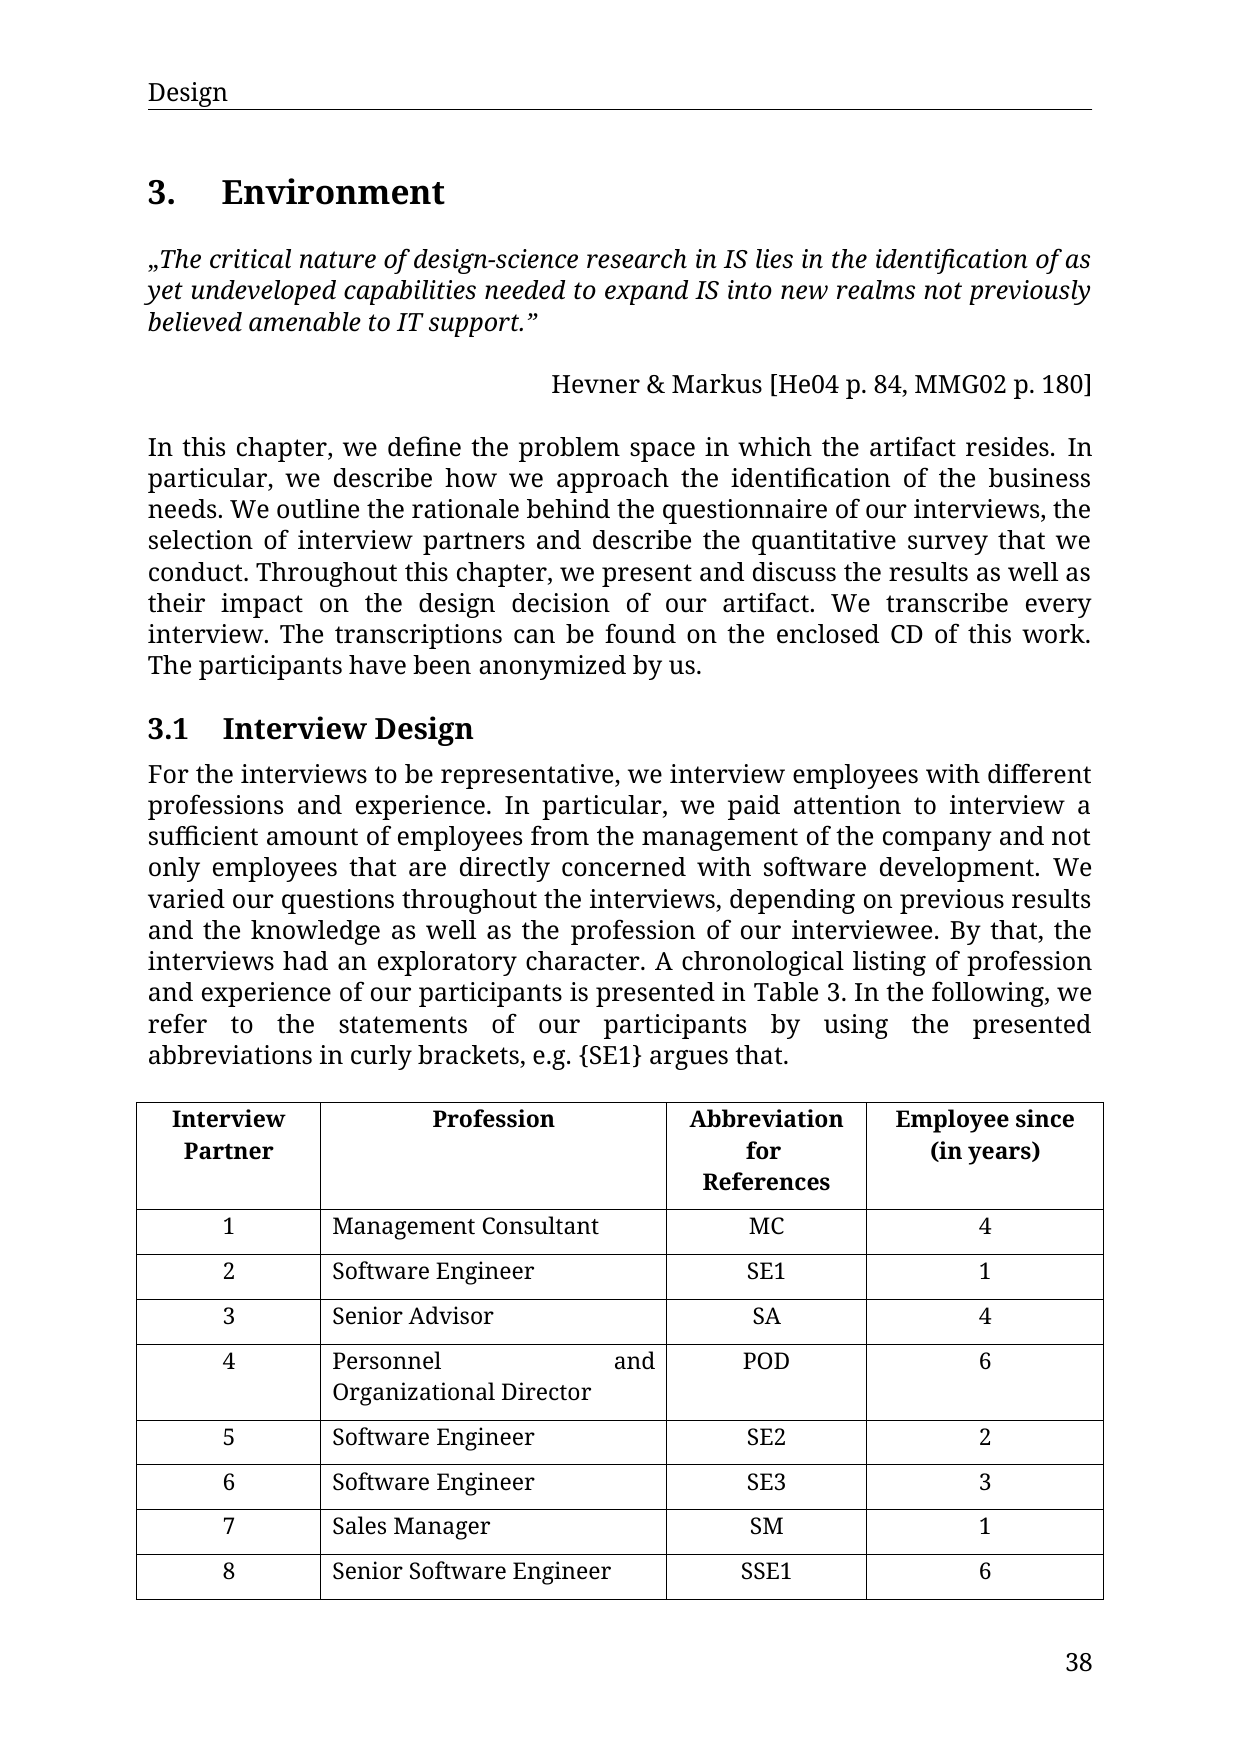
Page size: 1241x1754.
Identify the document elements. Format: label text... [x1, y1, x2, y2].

table_header Profession [321, 1103, 666, 1209]
table_cell 3 [867, 1465, 1103, 1509]
text In this chapter, we define the problem space in which the artifact resides. In particular, we describe how we approach the identification of the business needs. We outline the rationale behind the questionnaire of our interviews, the selection of interview partners and describe the quantitative survey that we conduct. Throughout this chapter, we present and discuss the results as well as their impact on the design decision of our artifact. We transcribe every interview. The transcriptions can be found on the enclosed CD of this work. The participants have been anonymized by us. [148, 431, 1092, 681]
table_cell MC [667, 1210, 866, 1254]
table_cell 1 [867, 1255, 1103, 1299]
table_cell 7 [137, 1510, 320, 1554]
table_cell Software Engineer [321, 1255, 666, 1299]
table_cell Sales Manager [321, 1510, 666, 1554]
table_cell 4 [867, 1210, 1103, 1254]
table_cell SM [667, 1510, 866, 1554]
subtitle Interview Design [148, 714, 1092, 746]
table_cell 6 [137, 1465, 320, 1509]
table_cell POD [667, 1345, 866, 1419]
table_header Abbreviation for References [667, 1103, 866, 1209]
table_cell SSE1 [667, 1555, 866, 1599]
text Hevner & Markus [He04 p. 84, MMG02 p. 180] [148, 368, 1092, 400]
table_cell Management Consultant [321, 1210, 666, 1254]
table_cell Personnel and Organizational Director [321, 1345, 666, 1419]
table_cell 6 [867, 1345, 1103, 1419]
table_cell 1 [137, 1210, 320, 1254]
table_cell 8 [137, 1555, 320, 1599]
table_cell 6 [867, 1555, 1103, 1599]
table_cell 4 [867, 1300, 1103, 1343]
table_cell SE2 [667, 1421, 866, 1464]
table_cell Software Engineer [321, 1465, 666, 1509]
table_cell SE1 [667, 1255, 866, 1299]
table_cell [321, 1555, 666, 1599]
table_cell SA [667, 1300, 866, 1343]
table_cell Software Engineer [321, 1421, 666, 1464]
table_cell 2 [867, 1421, 1103, 1464]
subtitle Environment [148, 169, 1092, 214]
table_cell 3 [137, 1300, 320, 1343]
table_header Employee since (in years) [867, 1103, 1103, 1209]
table_cell SE3 [667, 1465, 866, 1509]
table_cell Senior Advisor [321, 1300, 666, 1343]
table_cell 5 [137, 1421, 320, 1464]
table_cell 2 [137, 1255, 320, 1299]
table_cell 4 [137, 1345, 320, 1419]
text „The critical nature of design-science research in IS lies in the identification of as yet undeveloped capabilities needed to expand IS into new realms not previously believed amenable to IT support.” [148, 243, 1092, 337]
table_cell 1 [867, 1510, 1103, 1554]
table_header Interview Partner [137, 1103, 320, 1209]
text For the interviews to be representative, we interview employees with different professions and experience. In particular, we paid attention to interview a sufficient amount of employees from the management of the company and not only employees that are directly concerned with software development. We varied our questions throughout the interviews, depending on previous results and the knowledge as well as the profession of our interviewee. By that, the interviews had an exploratory character. A chronological listing of profession and experience of our participants is presented in Table 3. In the following, we refer to the statements of our participants by using the presented abbreviations in curly brackets, e.g. {SE1} argues that. [148, 758, 1092, 1071]
